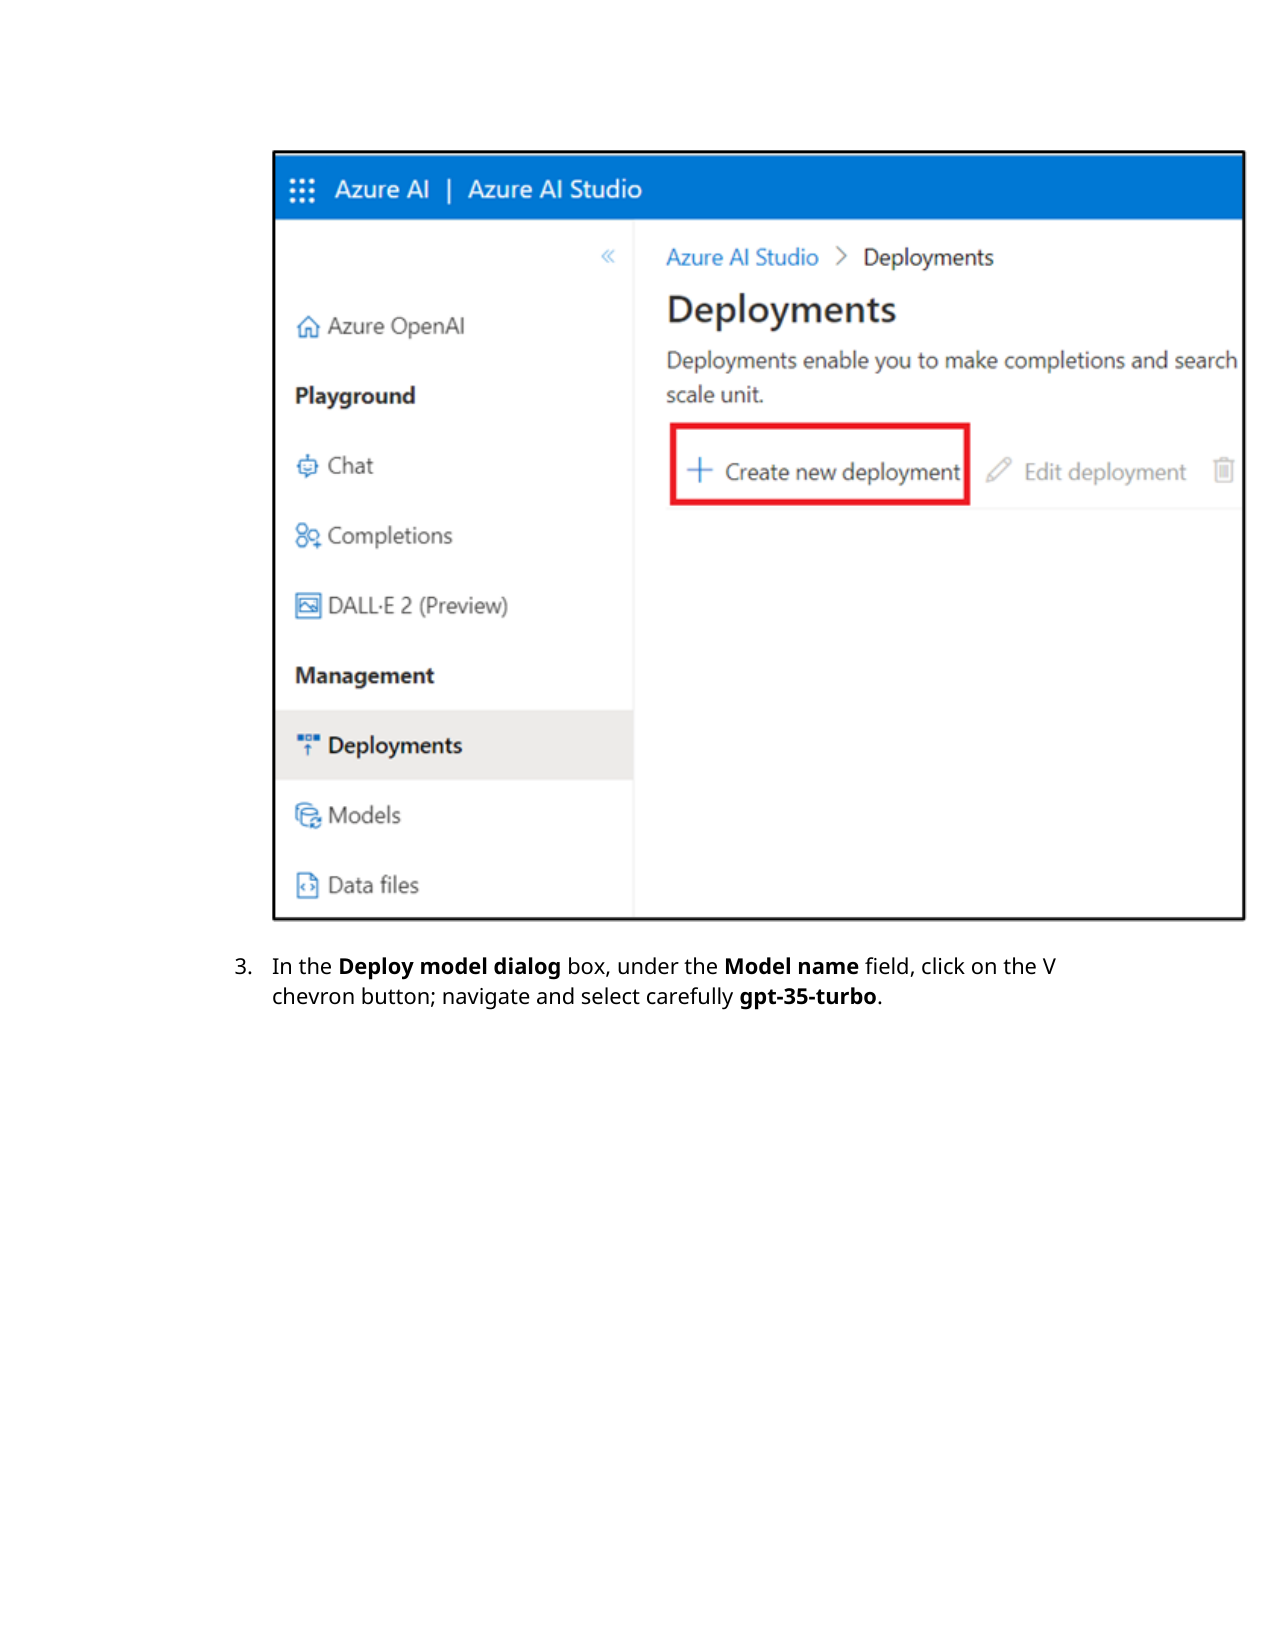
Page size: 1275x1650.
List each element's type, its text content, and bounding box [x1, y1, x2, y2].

picture [271, 150, 1247, 922]
list In the Deploy model dialog box, under the Model name field, click on the V chevron button; navigate and select carefully gpt-35-turbo. [234, 951, 1125, 1011]
